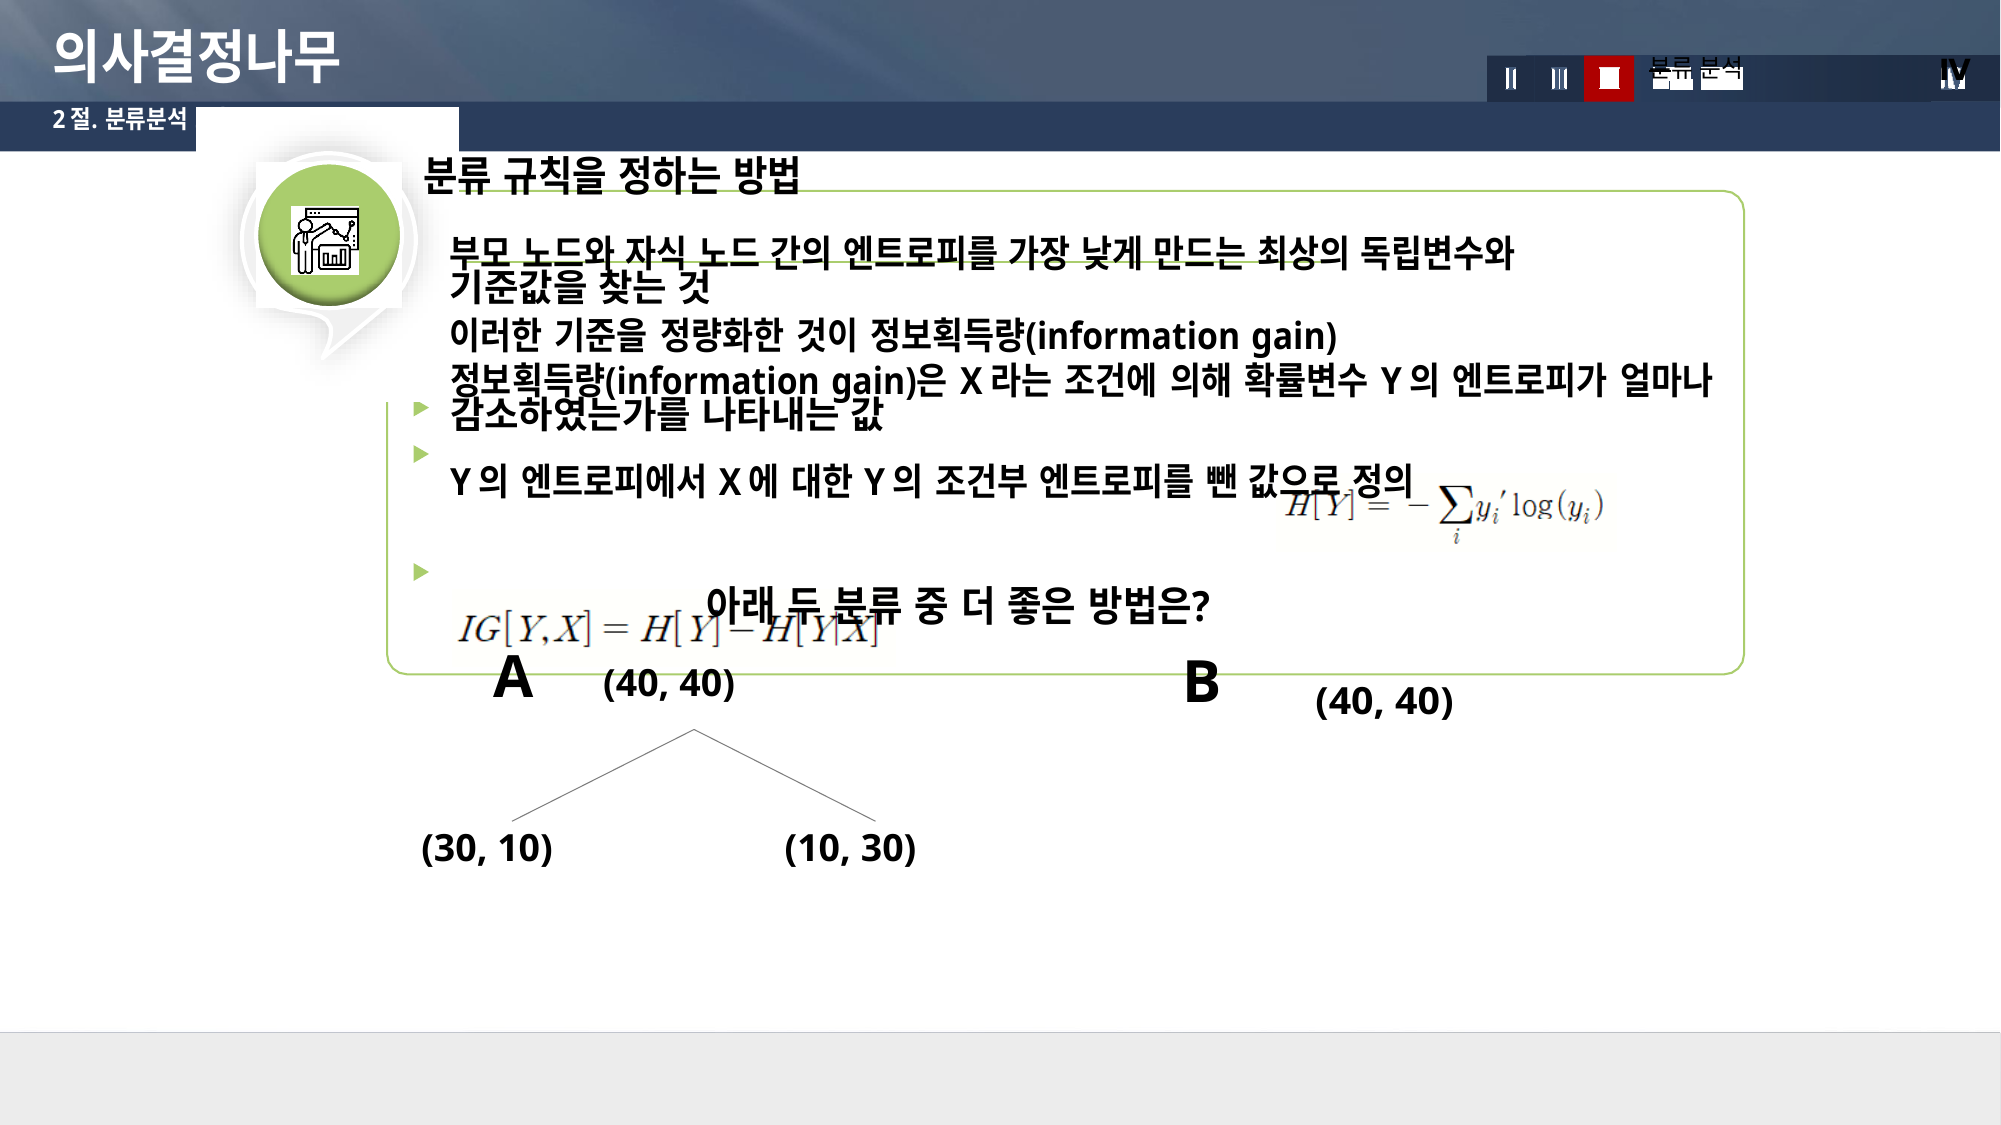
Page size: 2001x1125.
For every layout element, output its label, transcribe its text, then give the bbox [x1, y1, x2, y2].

picture [0, 0, 2001, 1125]
picture [1599, 67, 1620, 89]
text 2절. 분류분석 모형 [52, 99, 361, 136]
picture [1551, 67, 1567, 90]
subtitle 부모 노드와 자식 노드 간의 엔트로피를 가장 낮게 만드는 최상의 독립변수와 기준값을 찾는 것 [449, 238, 1577, 312]
picture [389, 633, 1743, 673]
text 분류 분석 Ⅳ [1649, 46, 2000, 89]
picture [1505, 67, 1516, 90]
text Y의 엔트로피에서 X에 대한 Y의 조건부 엔트로피를 뺀 값으로 정의 [450, 452, 2000, 506]
text 이러한 기준을 정량화한 것이 정보획득량(information gain) [449, 312, 1581, 359]
text 아래 두 분류 중 더 좋은 방법은? [27, 573, 1889, 633]
subtitle 정보획득량(information gain)은 X라는 조건에 의해 확률변수 Y의 엔트로피가 얼마나 감소하였는가를 나타내는 값 [450, 365, 1959, 439]
subtitle 분류 규칙을 정하는 방법 [423, 143, 1581, 203]
subtitle 의사결정나무 [52, 2, 361, 98]
